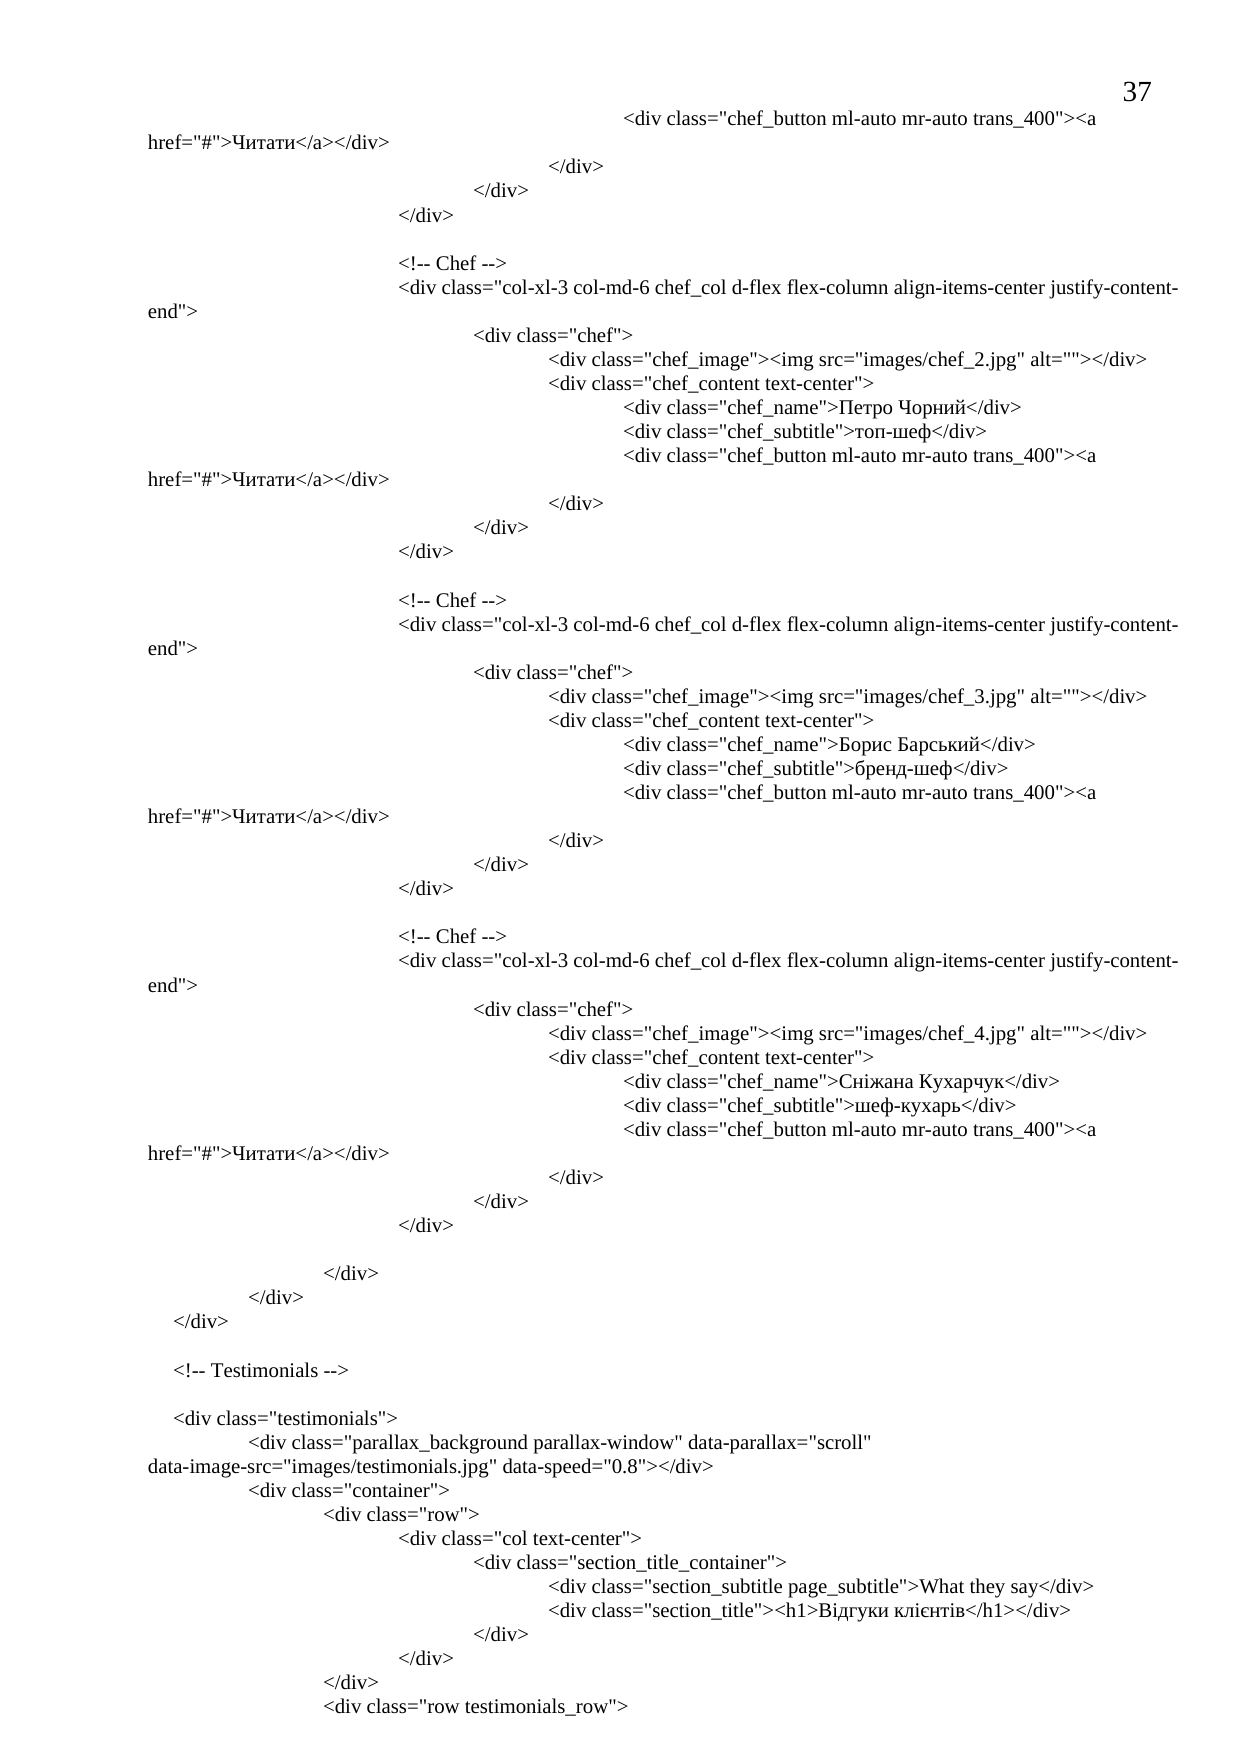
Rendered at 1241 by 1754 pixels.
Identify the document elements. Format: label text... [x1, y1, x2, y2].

text <div class="parallax_background parallax-window" data-parallax="scroll" data-image-src="images/testimonials.jpg" data-speed="0.8"></div> [148, 1430, 1205, 1478]
text <!-- Chef --> [148, 924, 1205, 948]
text </div> [148, 1213, 1205, 1237]
text <div class="chef_image"><img src="images/chef_3.jpg" alt=""></div> [148, 684, 1205, 708]
text </div> [148, 539, 1205, 563]
text <div class="testimonials"> [148, 1406, 1205, 1430]
text <div class="section_title"><h1>Відгуки клієнтів</h1></div> [148, 1598, 1205, 1622]
text <div class="chef_subtitle">бренд-шеф</div> [148, 756, 1205, 780]
text </div> [148, 154, 1205, 178]
text </div> [148, 828, 1205, 852]
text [148, 275, 1205, 323]
text <div class="chef_subtitle">шеф-кухарь</div> [148, 1093, 1205, 1117]
text </div> [148, 491, 1205, 515]
text <div class="chef_name">Петро Чорний</div> [148, 395, 1205, 419]
text <div class="section_subtitle page_subtitle">What they say</div> [148, 1574, 1205, 1598]
text <div class="col-xl-3 col-md-6 chef_col d-flex flex-column align-items-center justify-content-end"> [148, 948, 1205, 997]
text <div class="chef_content text-center"> [148, 371, 1205, 395]
text </div> [148, 1189, 1205, 1213]
text <div class="chef_image"><img src="images/chef_4.jpg" alt=""></div> [148, 1021, 1205, 1045]
text </div> [148, 1670, 1205, 1694]
text <div class="chef_name">Сніжана Кухарчук</div> [148, 1069, 1205, 1093]
text <div class="container"> [148, 1478, 1205, 1502]
text <div class="chef_button ml-auto mr-auto trans_400"><a href="#">Читати</a></div> [148, 780, 1205, 828]
text </div> [148, 1165, 1205, 1189]
text <div class="chef"> [148, 660, 1205, 684]
text </div> [148, 1285, 1205, 1309]
text <div class="chef_button ml-auto mr-auto trans_400"><a href="#">Читати</a></div> [148, 1117, 1205, 1165]
text <div class="chef"> [148, 323, 1205, 347]
text </div> [148, 1646, 1205, 1670]
text <div class="chef_button ml-auto mr-auto trans_400"><a href="#">Читати</a></div> [148, 443, 1205, 491]
text </div> [148, 178, 1205, 202]
text <div class="row testimonials_row"> [148, 1694, 1205, 1718]
text </div> [148, 1261, 1205, 1285]
text <div class="chef_content text-center"> [148, 1045, 1205, 1069]
text <div class="chef"> [148, 997, 1205, 1021]
text <!-- Chef --> [148, 587, 1205, 612]
text <div class="chef_name">Борис Барський</div> [148, 732, 1205, 756]
text <div class="chef_button ml-auto mr-auto trans_400"><a href="#">Читати</a></div> [148, 106, 1205, 154]
text </div> [148, 876, 1205, 900]
text </div> [148, 1622, 1205, 1646]
text </div> [148, 515, 1205, 539]
text <div class="col text-center"> [148, 1526, 1205, 1550]
text <div class="section_title_container"> [148, 1550, 1205, 1574]
text <div class="chef_image"><img src="images/chef_2.jpg" alt=""></div> [148, 347, 1205, 371]
text </div> [148, 852, 1205, 876]
text </div> [148, 202, 1205, 227]
text </div> [148, 1309, 1205, 1333]
text <!-- Testimonials --> [148, 1357, 1205, 1382]
text <!-- Chef --> [148, 251, 1205, 275]
text <div class="chef_subtitle">топ-шеф</div> [148, 419, 1205, 443]
text <div class="chef_content text-center"> [148, 708, 1205, 732]
text <div class="col-xl-3 col-md-6 chef_col d-flex flex-column align-items-center justify-content-end"> [148, 612, 1205, 660]
text <div class="row"> [148, 1502, 1205, 1526]
